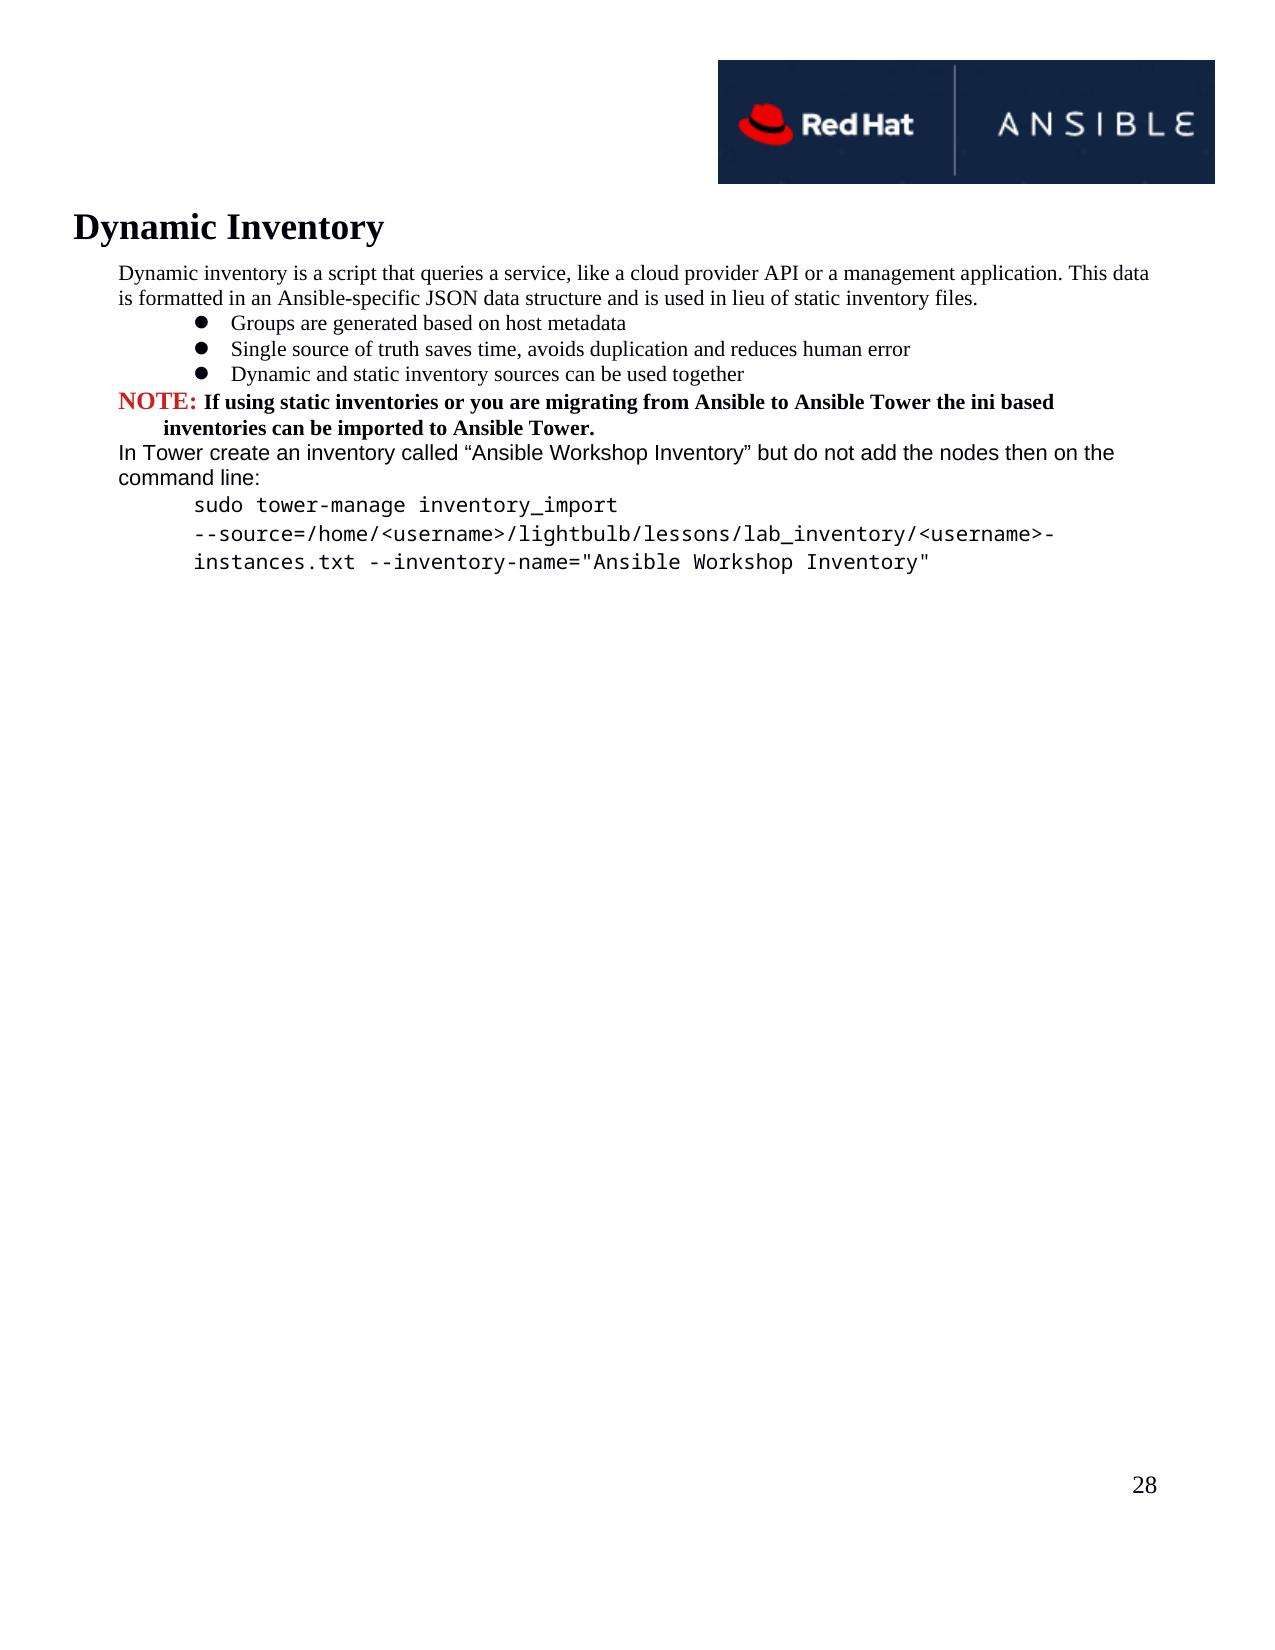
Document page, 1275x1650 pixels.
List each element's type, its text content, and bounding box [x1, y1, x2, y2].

text Dynamic inventory is a script that queries a service, like a cloud provider API or a management application. This data is formatted in an Ansible-specific JSON data structure and is used in lieu of static inventory files. [118, 260, 1157, 310]
list Dynamic and static inventory sources can be used together [193, 361, 1157, 386]
text sudo tower-manage inventory_import --source=/home/<username>/lightbulb/lessons/lab_inventory/<username>-instances.txt --inventory-name="Ansible Workshop Inventory" [193, 490, 1157, 576]
list NOTE: If using static inventories or you are migrating from Ansible to Ansible Tower the ini based inventories can be imported to Ansible Tower. [118, 386, 1157, 440]
text In Tower create an inventory called “Ansible Workshop Inventory” but do not add the nodes then on the command line: [118, 440, 1157, 490]
subtitle Dynamic Inventory [73, 204, 1157, 247]
list Single source of truth saves time, avoids duplication and reduces human error [193, 336, 1157, 361]
list Groups are generated based on host metadata [193, 310, 1157, 336]
picture [718, 60, 1215, 184]
